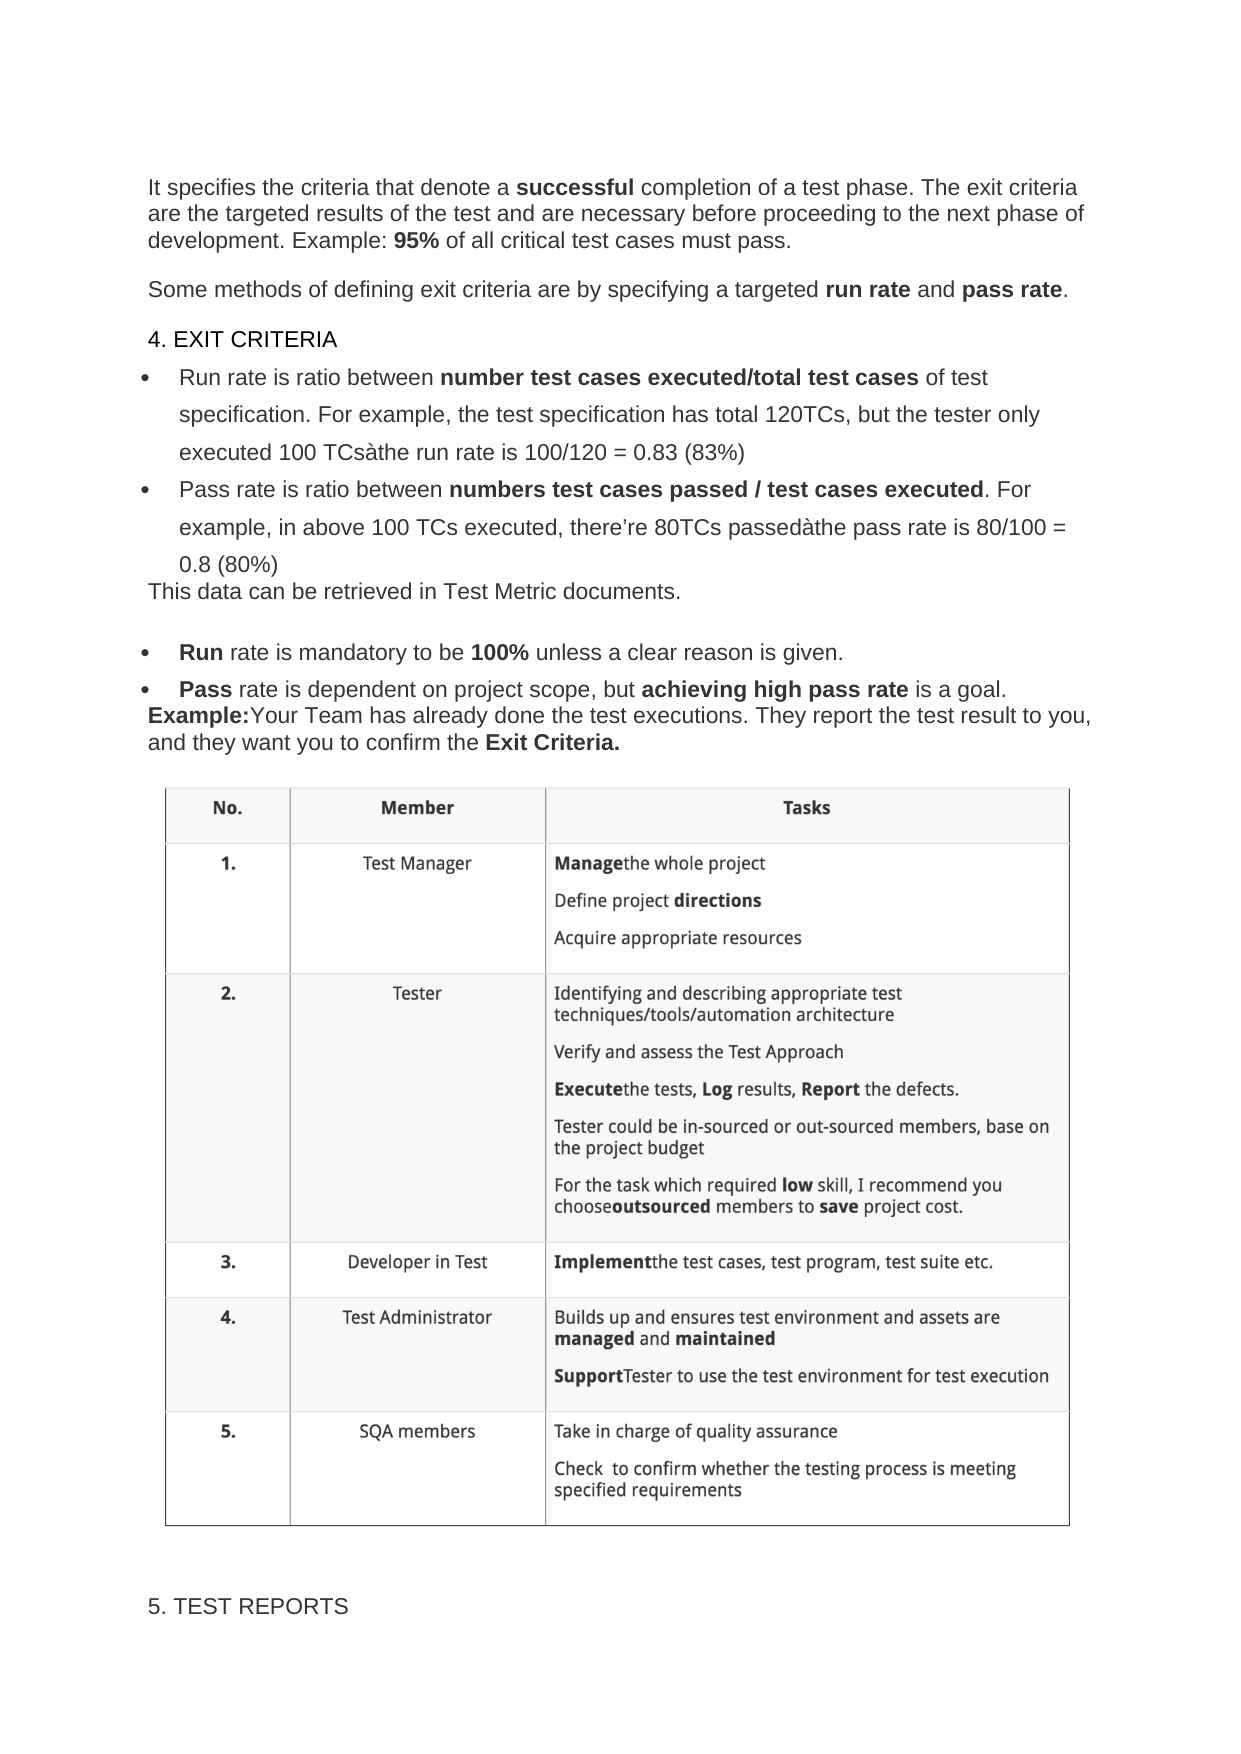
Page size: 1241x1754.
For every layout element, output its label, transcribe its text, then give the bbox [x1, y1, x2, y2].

text This data can be retrieved in Test Metric documents. [148, 578, 1093, 604]
text It specifies the criteria that denote a successful completion of a test phase. The exit criteria are the targeted results of the test and are necessary before proceeding to the next phase of development. Example: 95% of all critical test cases must pass. [148, 174, 1093, 253]
list Pass rate is dependent on project scope, but achieving high pass rate is a goal. [141, 665, 1093, 702]
list Run rate is ratio between number test cases executed/total test cases of test specification. For example, the test specification has total 120TCs, but the tester only executed 100 TCsàthe run rate is 100/120 = 0.83 (83%) [141, 353, 1093, 465]
text Some methods of defining exit criteria are by specifying a targeted run rate and pass rate. [148, 276, 1093, 303]
picture [147, 778, 1092, 1544]
text Example:Your Team has already done the test executions. They report the test result to you, and they want you to confirm the Exit Criteria. [148, 702, 1093, 755]
list Run rate is mandatory to be 100% unless a clear reason is given. [141, 627, 1093, 665]
list Pass rate is ratio between numbers test cases passed / test cases executed. For example, in above 100 TCs executed, there’re 80TCs passedàthe pass rate is 80/100 = 0.8 (80%) [141, 465, 1093, 578]
text 4. EXIT CRITERIA [148, 326, 1093, 353]
text 5. TEST REPORTS [148, 1593, 1093, 1619]
